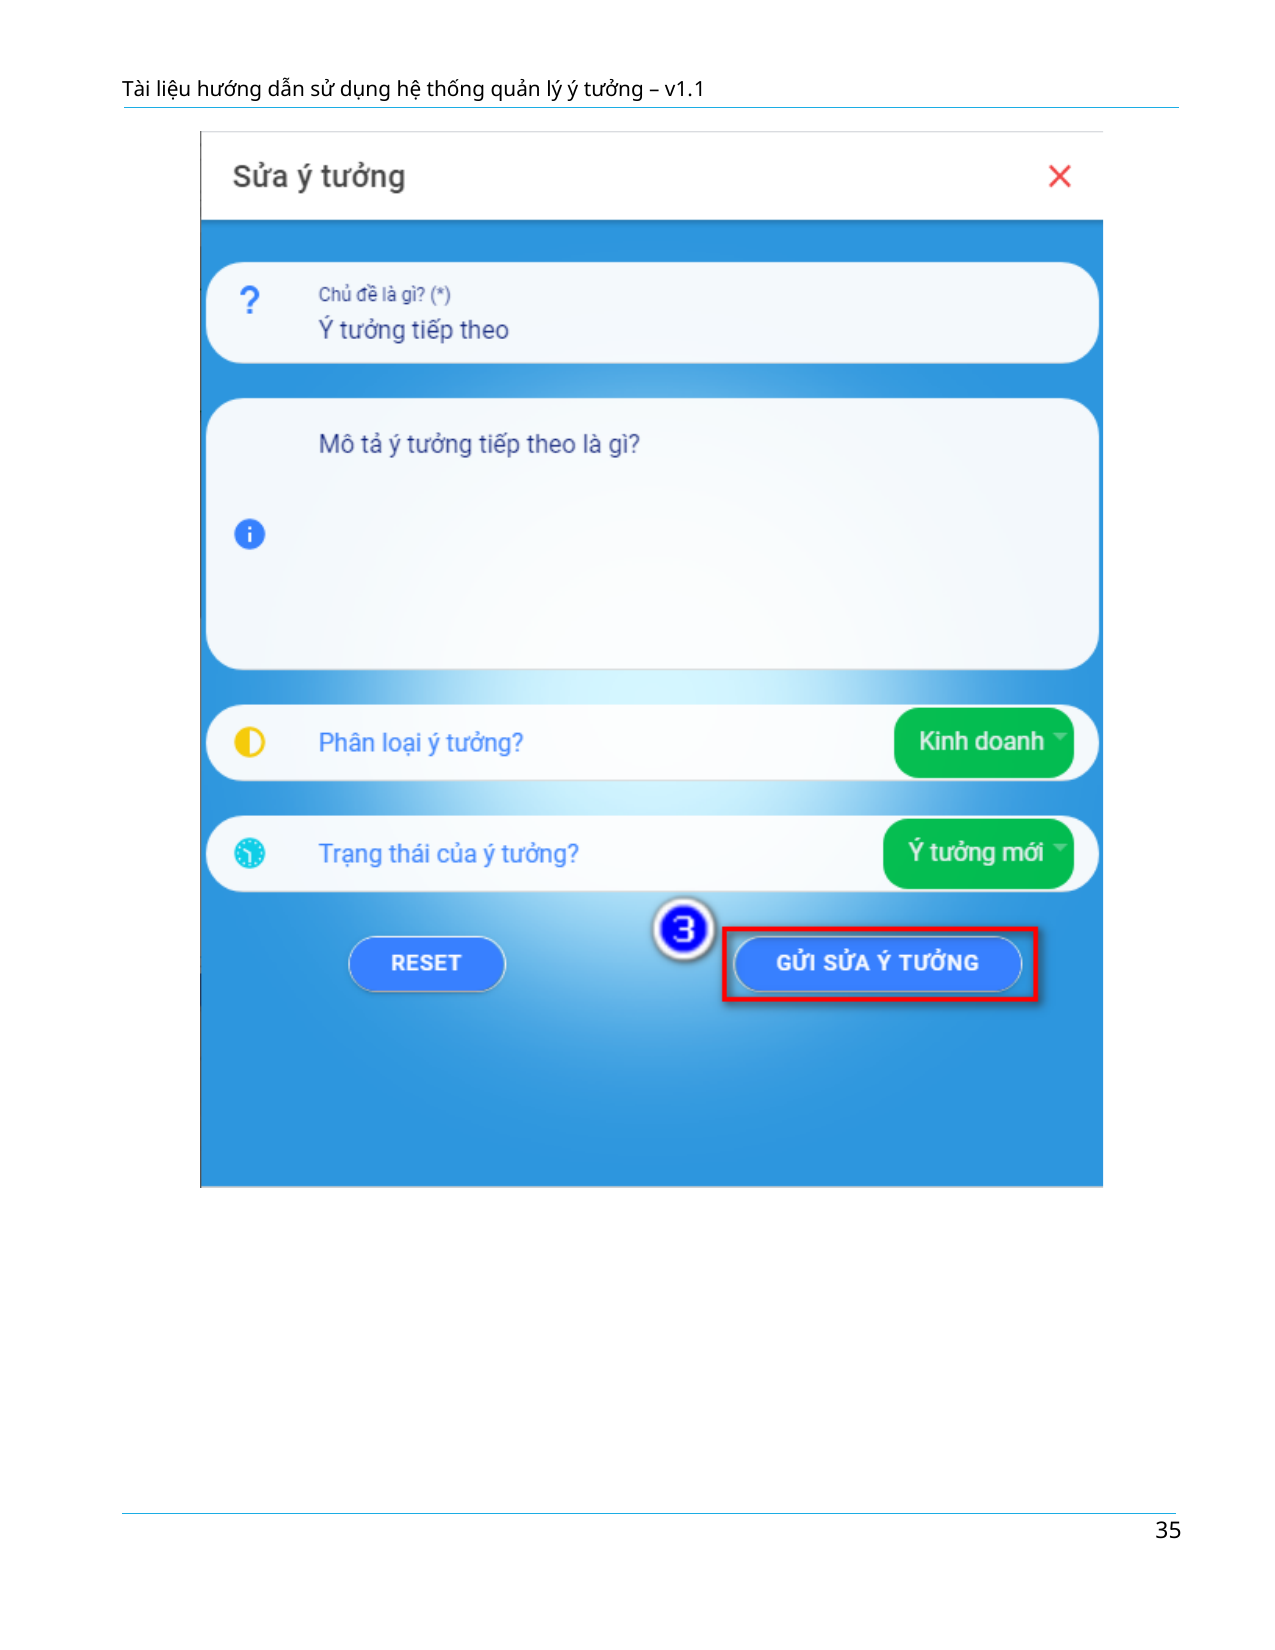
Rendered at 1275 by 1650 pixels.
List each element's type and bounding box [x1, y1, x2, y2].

picture [200, 131, 1104, 1188]
